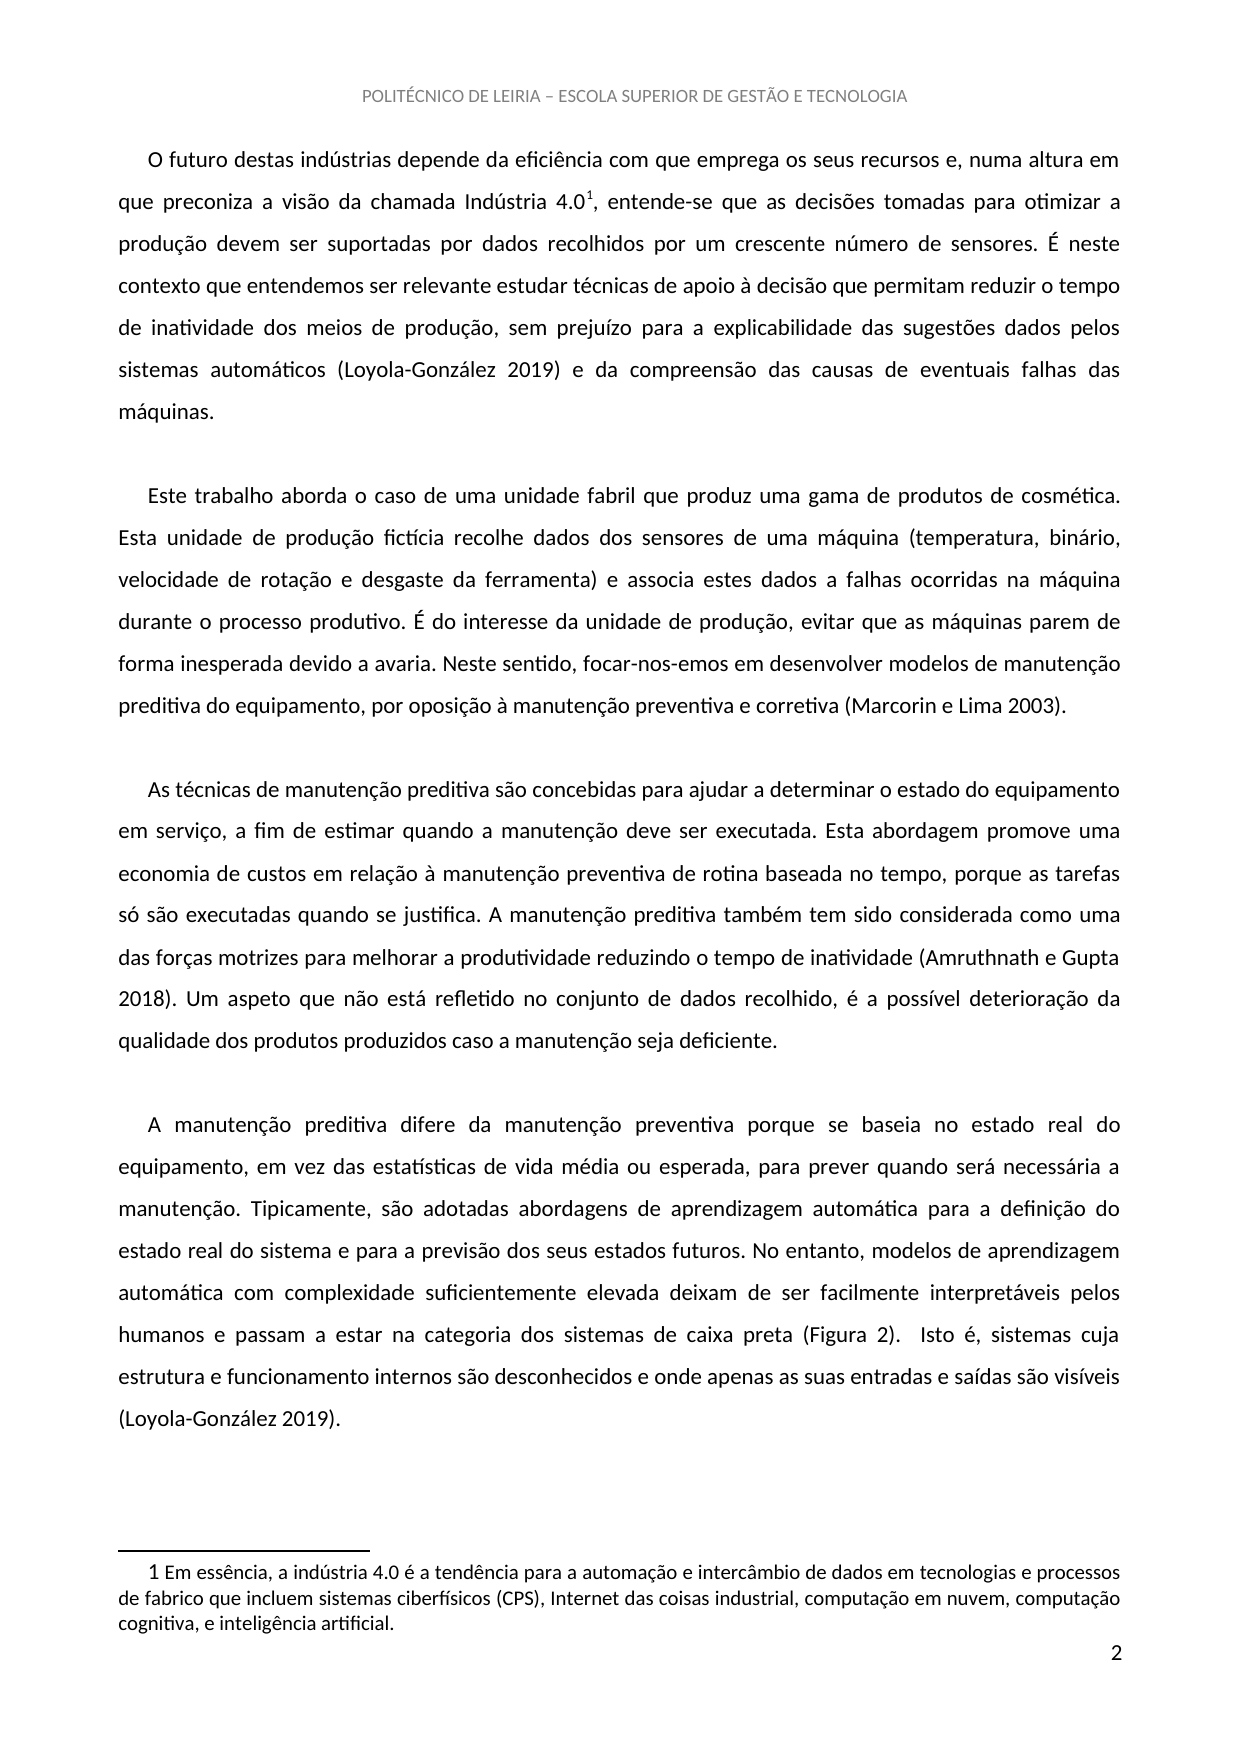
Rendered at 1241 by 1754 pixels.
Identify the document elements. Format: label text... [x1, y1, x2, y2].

text A manutenção preditiva difere da manutenção preventiva porque se baseia no estado real do equipamento, em vez das estatísticas de vida média ou esperada, para prever quando será necessária a manutenção. Tipicamente, são adotadas abordagens de aprendizagem automática para a definição do estado real do sistema e para a previsão dos seus estados futuros. No entanto, modelos de aprendizagem automática com complexidade suficientemente elevada deixam de ser facilmente interpretáveis pelos humanos e passam a estar na categoria dos sistemas de caixa preta (Figura 2). Isto é, sistemas cuja estrutura e funcionamento internos são desconhecidos e onde apenas as suas entradas e saídas são visíveis (Loyola-González 2019). [118, 1111, 1122, 1432]
text As técnicas de manutenção preditiva são concebidas para ajudar a determinar o estado do equipamento em serviço, a fim de estimar quando a manutenção deve ser executada. Esta abordagem promove uma economia de custos em relação à manutenção preventiva de rotina baseada no tempo, porque as tarefas só são executadas quando se justifica. A manutenção preditiva também tem sido considerada como uma das forças motrizes para melhorar a produtividade reduzindo o tempo de inatividade (Amruthnath e Gupta 2018). Um aspeto que não está refletido no conjunto de dados recolhido, é a possível deterioração da qualidade dos produtos produzidos caso a manutenção seja deficiente. [118, 775, 1122, 1054]
text Este trabalho aborda o caso de uma unidade fabril que produz uma gama de produtos de cosmética. Esta unidade de produção fictícia recolhe dados dos sensores de uma máquina (temperatura, binário, velocidade de rotação e desgaste da ferramenta) e associa estes dados a falhas ocorridas na máquina durante o processo produtivo. É do interesse da unidade de produção, evitar que as máquinas parem de forma inesperada devido a avaria. Neste sentido, focar-nos-emos em desenvolver modelos de manutenção preditiva do equipamento, por oposição à manutenção preventiva e corretiva (Marcorin e Lima 2003). [118, 481, 1122, 719]
text O futuro destas indústrias depende da eficiência com que emprega os seus recursos e, numa altura em que preconiza a visão da chamada Indústria 4.0, entende-se que as decisões tomadas para otimizar a produção devem ser suportadas por dados recolhidos por um crescente número de sensores. É neste contexto que entendemos ser relevante estudar técnicas de apoio à decisão que permitam reduzir o tempo de inatividade dos meios de produção, sem prejuízo para a explicabilidade das sugestões dados pelos sistemas automáticos (Loyola-González 2019) e da compreensão das causas de eventuais falhas das máquinas. [118, 145, 1122, 425]
